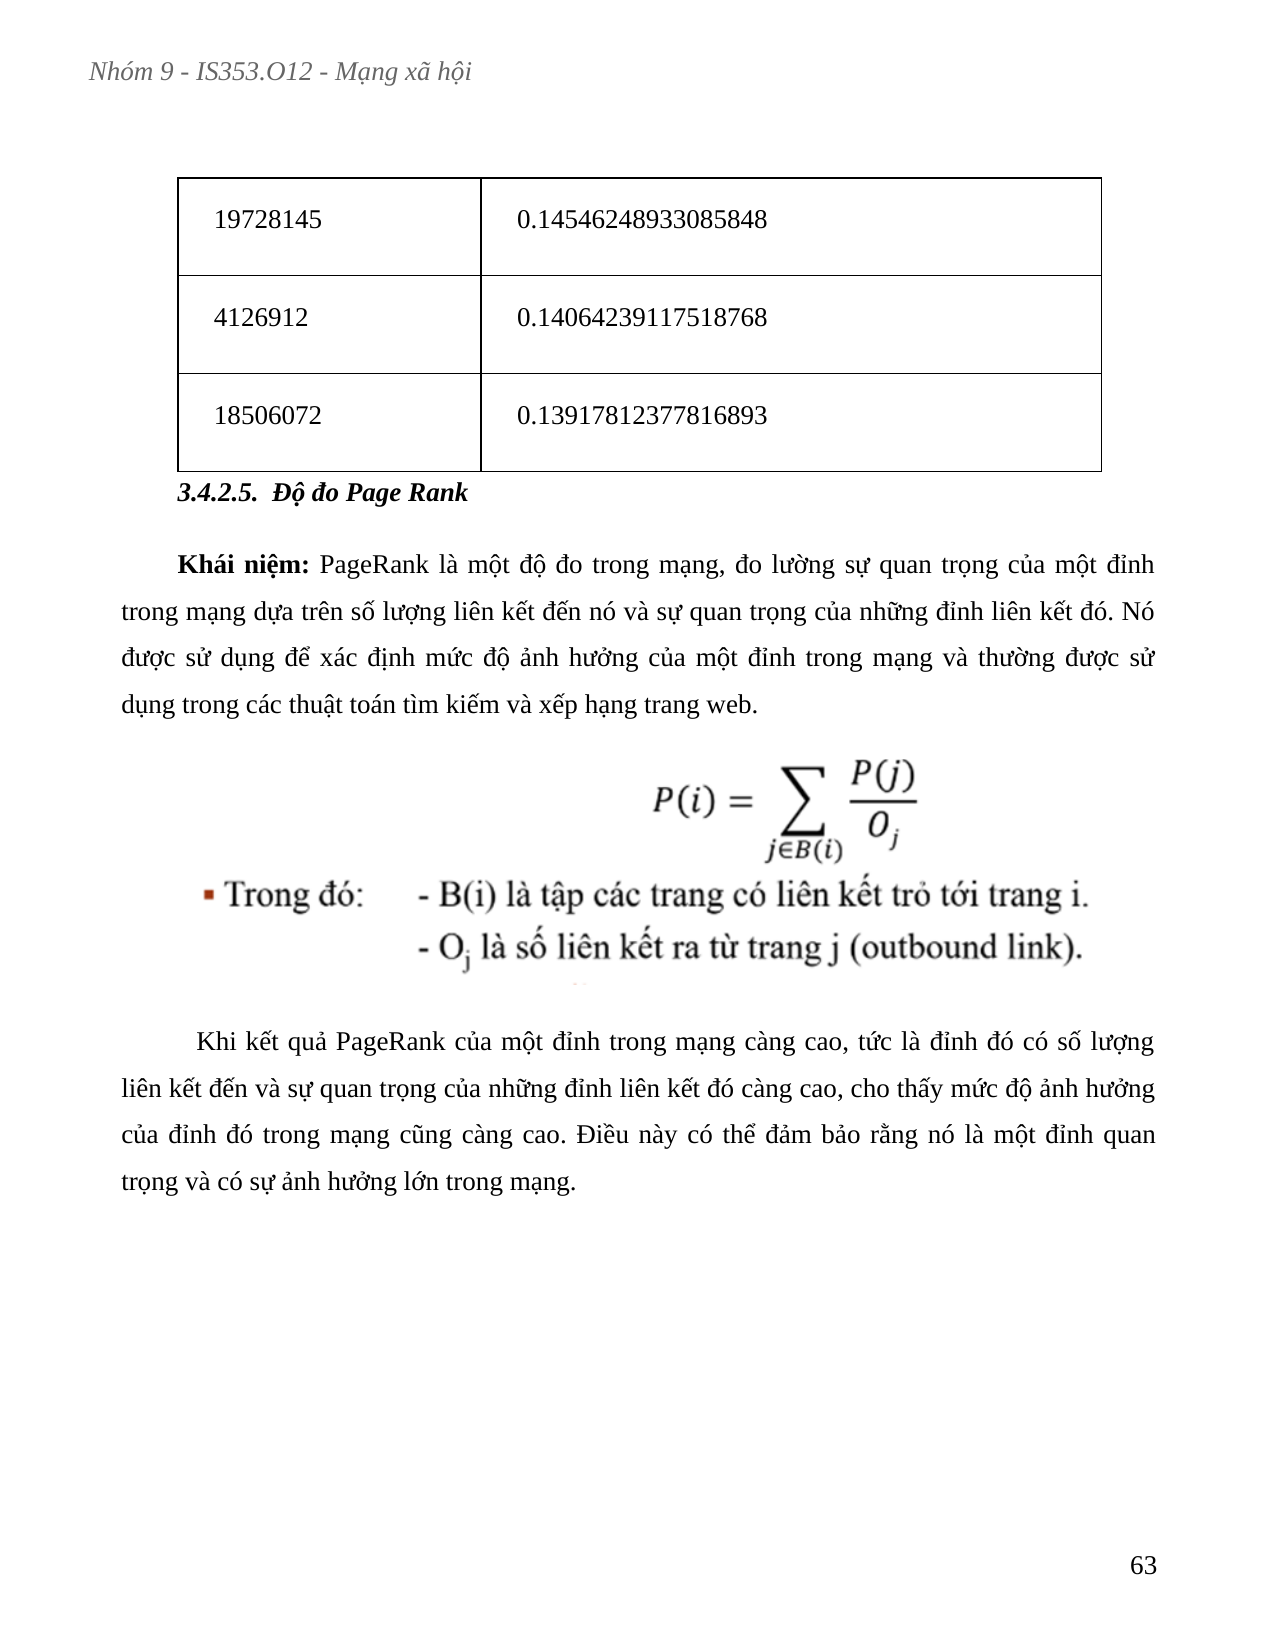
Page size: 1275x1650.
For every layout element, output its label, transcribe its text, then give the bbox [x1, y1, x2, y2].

text Khi kết quả PageRank của một đỉnh trong mạng càng cao, tức là đỉnh đó có số lượng liên kết đến và sự quan trọng của những đỉnh liên kết đó càng cao, cho thấy mức độ ảnh hưởng của đỉnh đó trong mạng cũng càng cao. Điều này có thể đảm bảo rằng nó là một đỉnh quan trọng và có sự ảnh hưởng lớn trong mạng. [121, 1025, 1157, 1196]
text Khái niệm: PageRank là một độ đo trong mạng, đo lường sự quan trọng của một đỉnh trong mạng dựa trên số lượng liên kết đến nó và sự quan trọng của những đỉnh liên kết đó. Nó được sử dụng để xác định mức độ ảnh hưởng của một đỉnh trong mạng và thường được sử dụng trong các thuật toán tìm kiếm và xếp hạng trang web. [121, 548, 1157, 719]
table_cell 4126912 [179, 276, 480, 373]
table_cell 0.13917812377816893 [482, 374, 1101, 471]
table_cell 0.14546248933085848 [482, 179, 1101, 275]
table_cell 0.14064239117518768 [482, 276, 1101, 373]
picture [177, 759, 1128, 985]
table_cell 18506072 [179, 374, 480, 471]
subtitle 3.4.2.5. Độ đo Page Rank [177, 476, 1157, 507]
table_cell 19728145 [179, 179, 480, 275]
